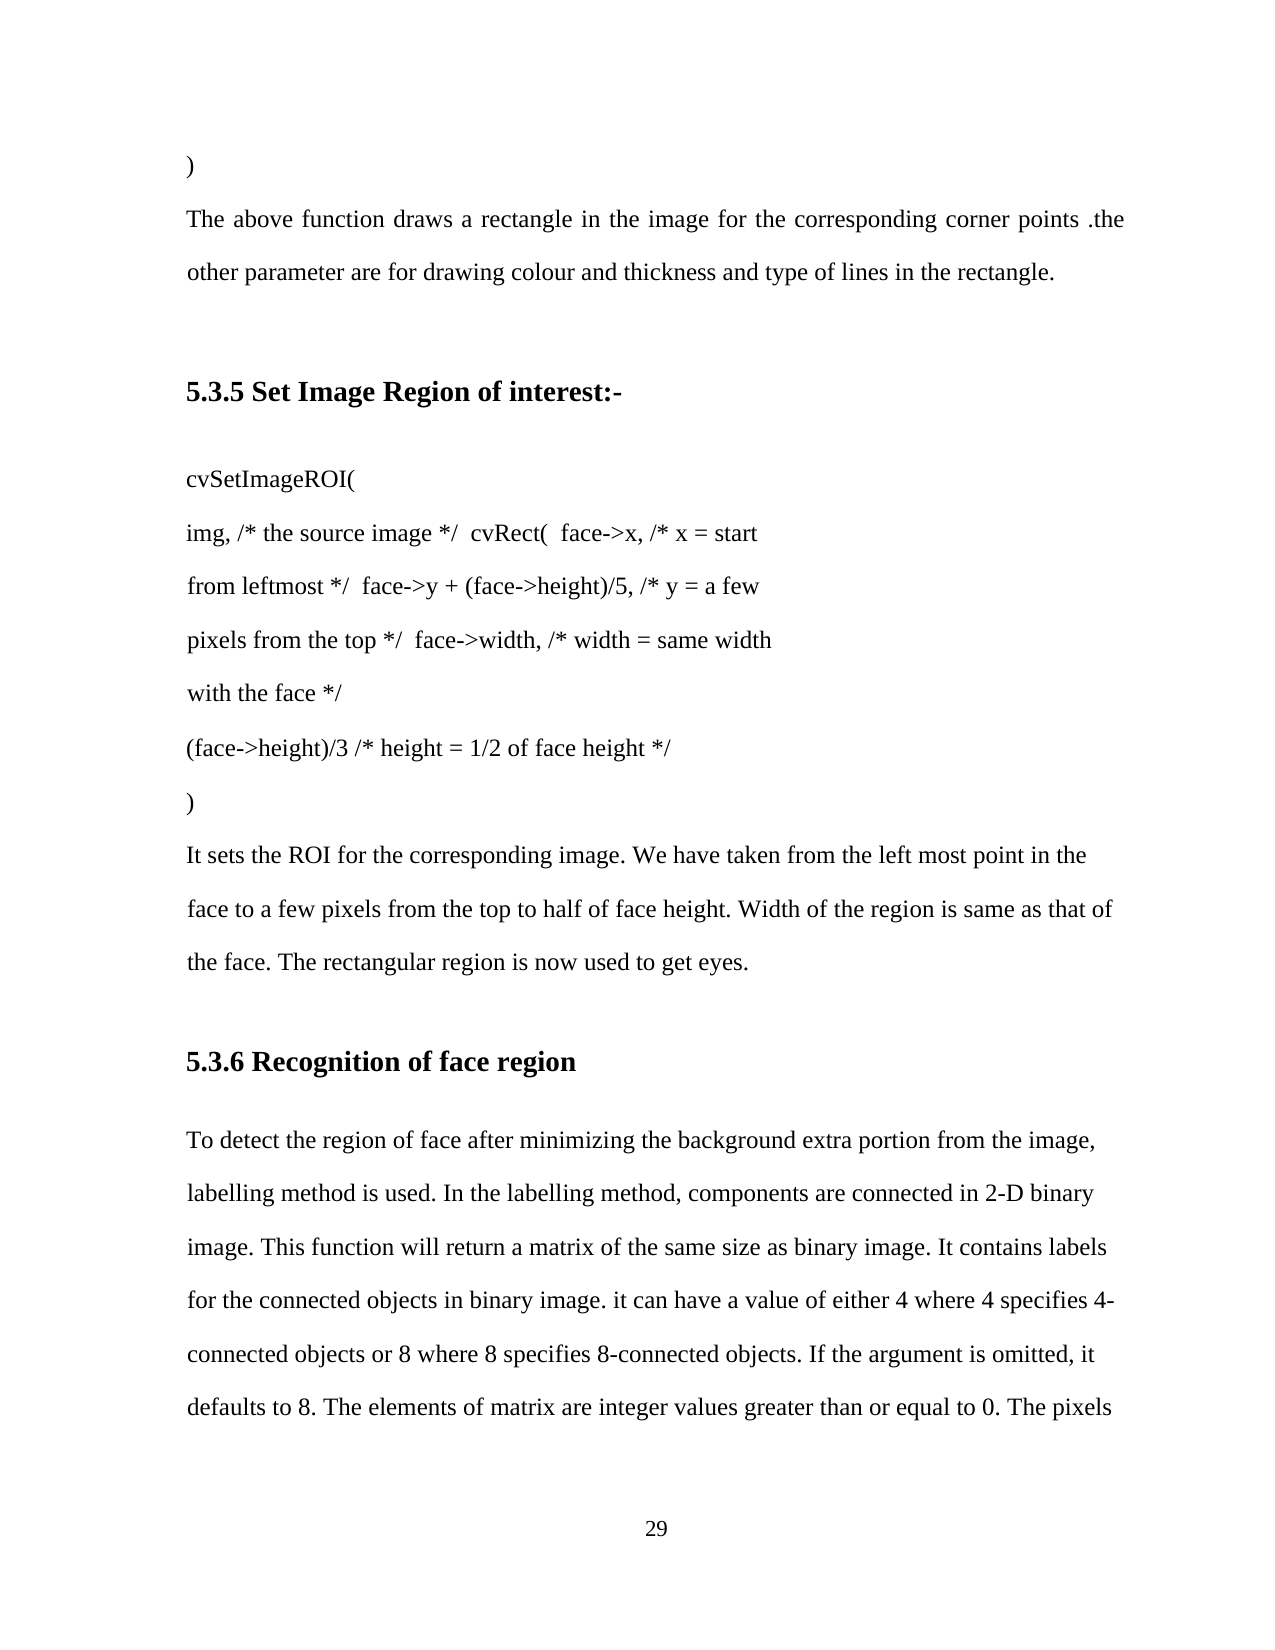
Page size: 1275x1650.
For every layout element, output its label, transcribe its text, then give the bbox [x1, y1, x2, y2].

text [186, 1125, 1126, 1421]
text (face->height)/3 /* height = 1/2 of face height */ [186, 733, 1126, 762]
text cvSetImageROI( [186, 464, 1126, 493]
text The above function draws a rectangle in the image for the corresponding corner points .the other parameter are for drawing colour and thickness and type of lines in the rectangle. [186, 204, 1126, 286]
text ) [186, 787, 1126, 815]
text ) [186, 150, 1126, 179]
text It sets the ROI for the corresponding image. We have taken from the left most point in the face to a few pixels from the top to half of face height. Width of the region is same as that of the face. The rectangular region is now used to get eyes. [186, 841, 1126, 976]
text img, /* the source image */ cvRect( face->x, /* x = start from leftmost */ face->y + (face->height)/5, /* y = a few pixels from the top */ face->width, /* width = same width with the face */ [186, 518, 806, 707]
subtitle 5.3.5 Set Image Region of interest:- [186, 374, 1184, 408]
subtitle 5.3.6 Recognition of face region [186, 1044, 1184, 1077]
